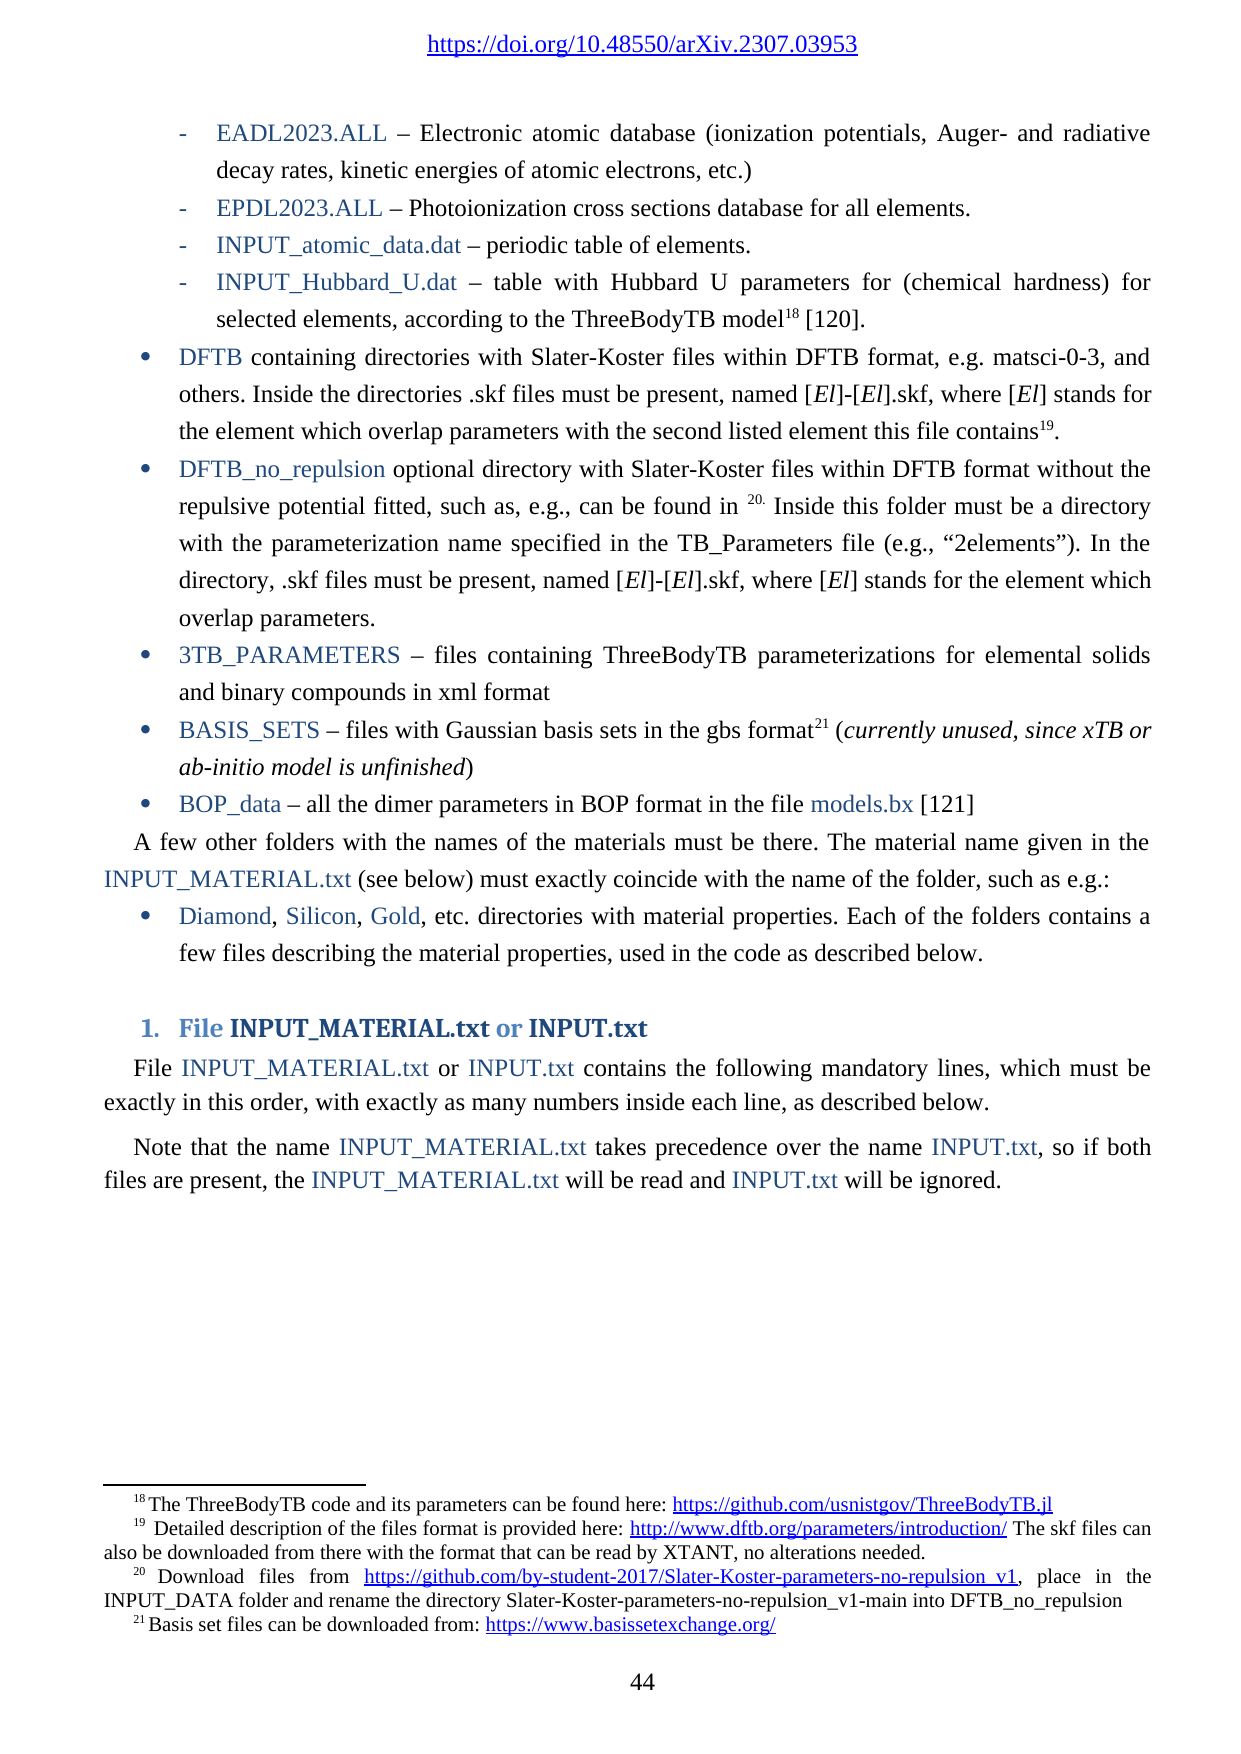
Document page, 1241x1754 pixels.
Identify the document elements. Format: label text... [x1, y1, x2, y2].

list INPUT_atomic_data.dat – periodic table of elements. [178, 230, 1152, 259]
text File INPUT_MATERIAL.txt or INPUT.txt contains the following mandatory lines, which must be exactly in this order, with exactly as many numbers inside each line, as described below. [103, 1053, 1152, 1115]
text Note that the name INPUT_MATERIAL.txt takes precedence over the name INPUT.txt, so if both files are present, the INPUT_MATERIAL.txt will be read and INPUT.txt will be ignored. [103, 1132, 1152, 1194]
text A few other folders with the names of the materials must be there. The material name given in the INPUT_MATERIAL.txt (see below) must exactly coincide with the name of the folder, such as e.g.: [103, 827, 1152, 893]
list BOP_data – all the dimer parameters in BOP format in the file models.bx [121] [141, 789, 1152, 818]
list INPUT_Hubbard_U.dat – table with Hubbard U parameters for (chemical hardness) for selected elements, according to the ThreeBodyTB model [120]. [178, 267, 1152, 333]
subtitle File INPUT_MATERIAL.txt or INPUT.txt [141, 1013, 1152, 1044]
list EADL2023.ALL – Electronic atomic database (ionization potentials, Auger- and radiative decay rates, kinetic energies of atomic electrons, etc.) [178, 118, 1152, 184]
list EPDL2023.ALL – Photoionization cross sections database for all elements. [178, 193, 1152, 221]
list 3TB_PARAMETERS – files containing ThreeBodyTB parameterizations for elemental solids and binary compounds in xml format [141, 640, 1152, 706]
list BASIS_SETS – files with Gaussian basis sets in the gbs format (currently unused, since xTB or ab-initio model is unfinished) [141, 715, 1152, 781]
list Diamond, Silicon, Gold, etc. directories with material properties. Each of the folders contains a few files describing the material properties, used in the code as described below. [141, 901, 1152, 967]
list DFTB containing directories with Slater-Koster files within DFTB format, e.g. matsci-0-3, and others. Inside the directories .skf files must be present, named [El]-[El].skf, where [El] stands for the element which overlap parameters with the second listed element this file contains. [141, 342, 1152, 445]
list DFTB_no_repulsion optional directory with Slater-Koster files within DFTB format without the repulsive potential fitted, such as, e.g., can be found in . Inside this folder must be a directory with the parameterization name specified in the TB_Parameters file (e.g., “2elements”). In the directory, .skf files must be present, named [El]-[El].skf, where [El] stands for the element which overlap parameters. [141, 454, 1152, 632]
